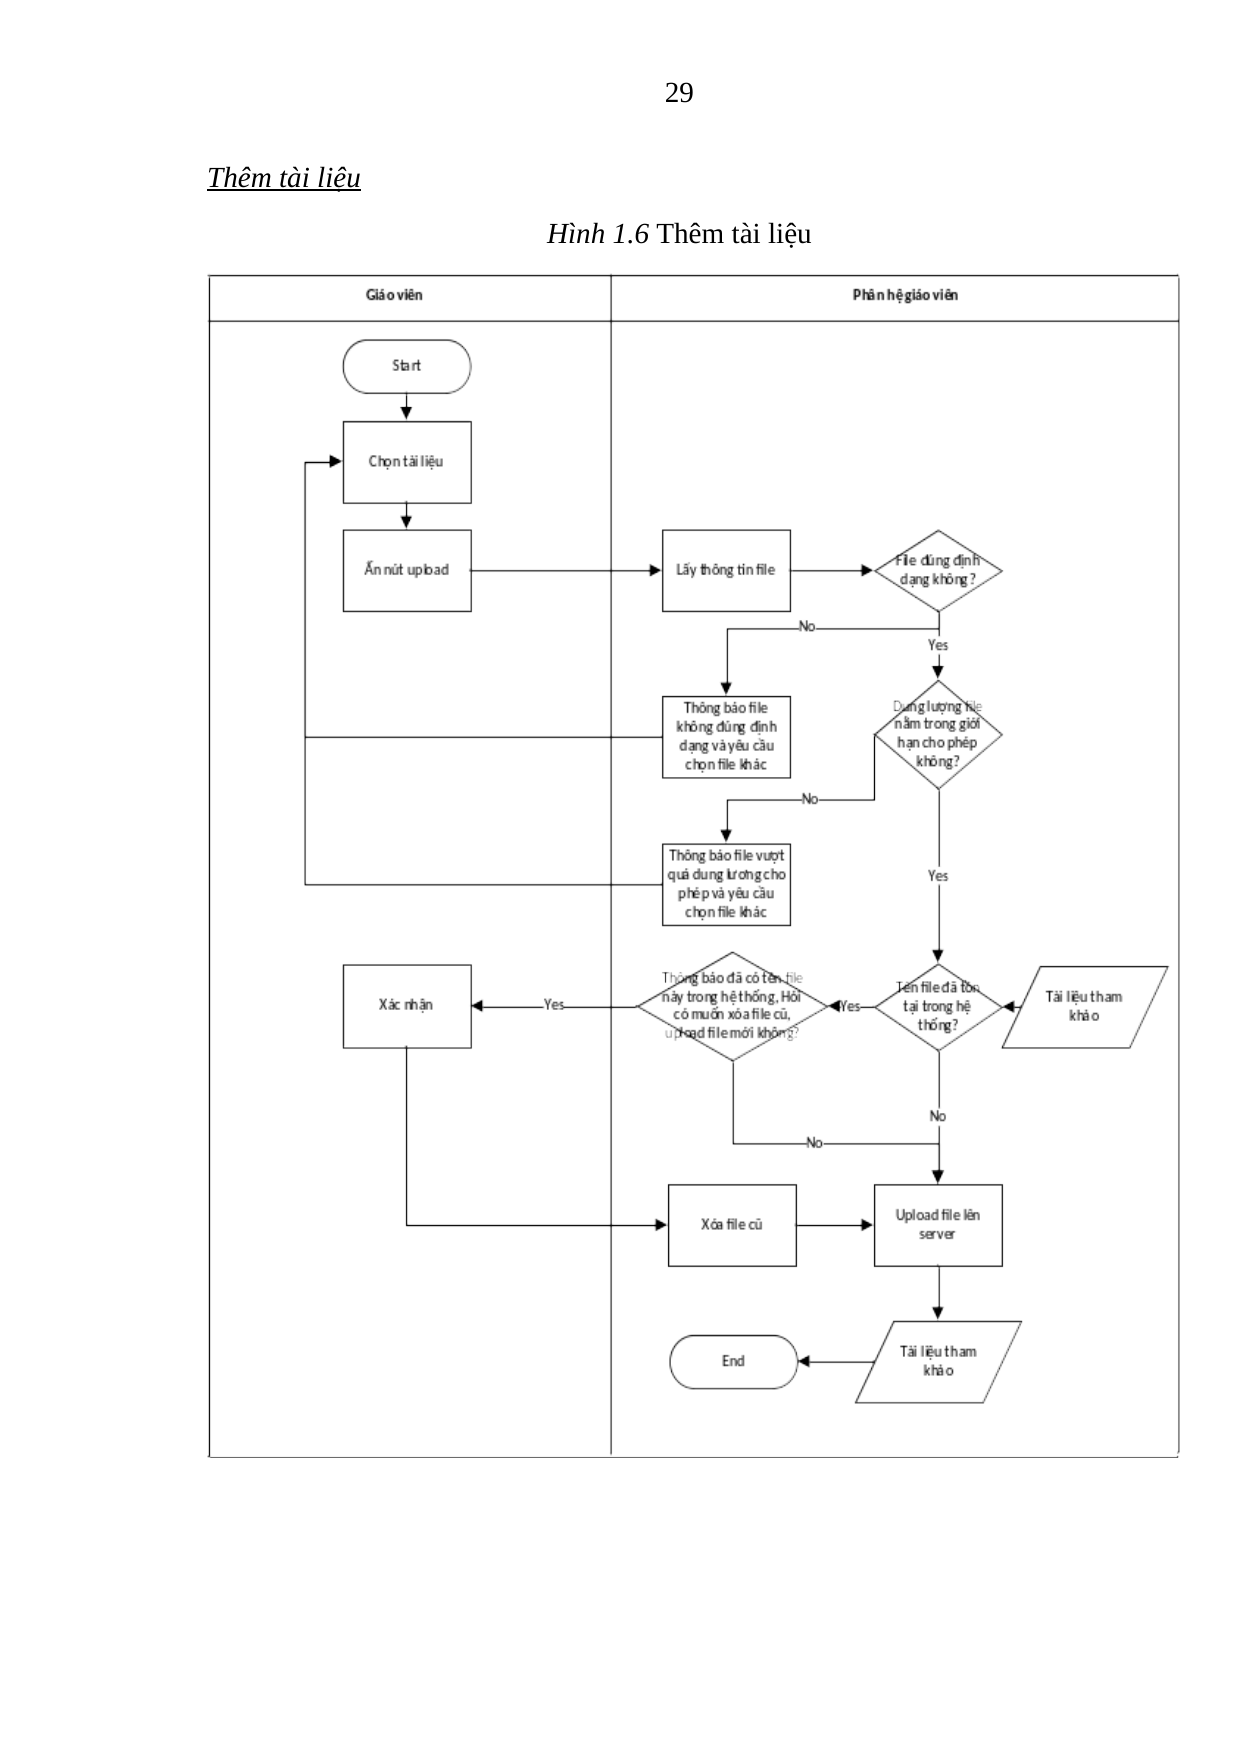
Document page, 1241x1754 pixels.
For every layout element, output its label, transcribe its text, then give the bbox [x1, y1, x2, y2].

text Hình 1.6 Thêm tài liệu [207, 216, 1152, 250]
text Thêm tài liệu [207, 160, 1152, 194]
